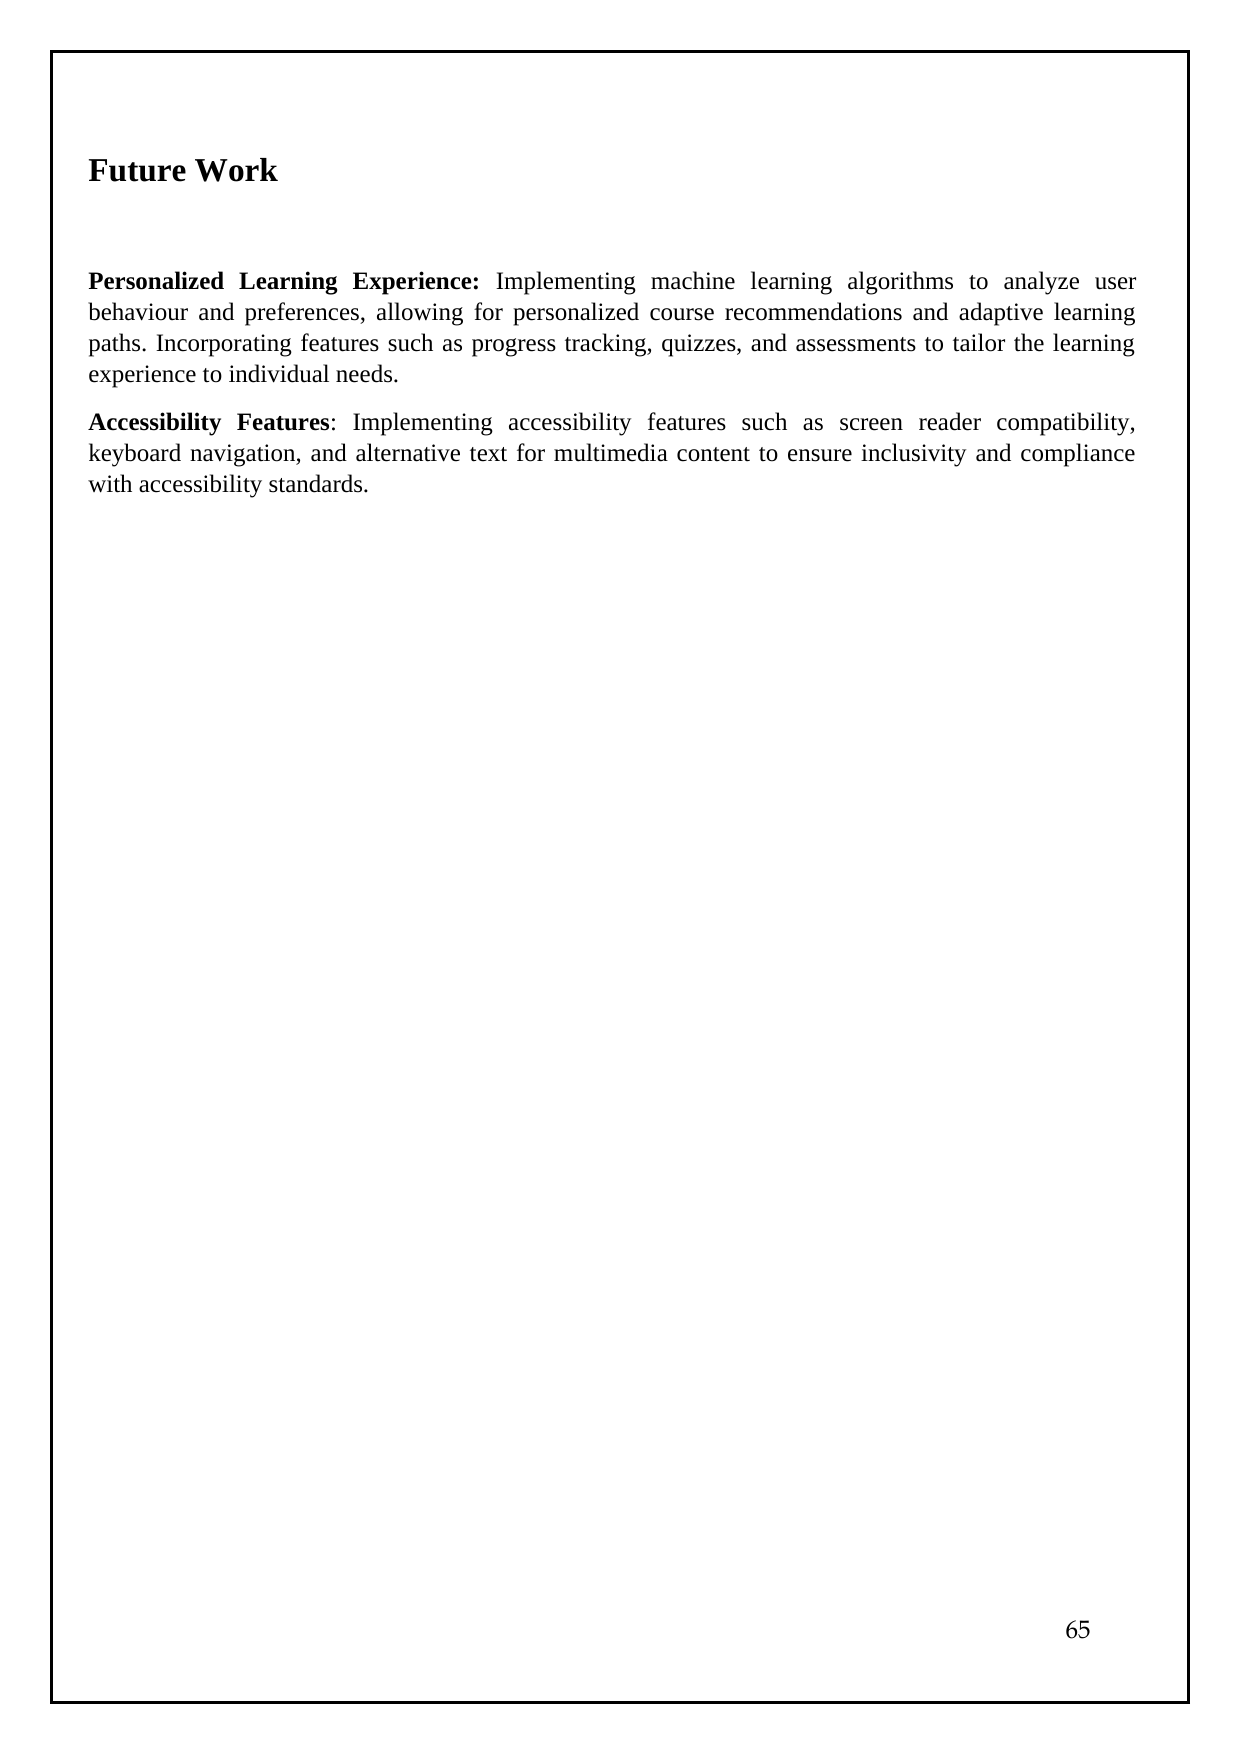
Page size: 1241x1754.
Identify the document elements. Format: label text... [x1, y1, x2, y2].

text Personalized Learning Experience: Implementing machine learning algorithms to analyze user behaviour and preferences, allowing for personalized course recommendations and adaptive learning paths. Incorporating features such as progress tracking, quizzes, and assessments to tailor the learning experience to individual needs. [88, 266, 1137, 388]
text Accessibility Features: Implementing accessibility features such as screen reader compatibility, keyboard navigation, and alternative text for multimedia content to ensure inclusivity and compliance with accessibility standards. [88, 407, 1137, 498]
text Future Work [88, 150, 1137, 188]
